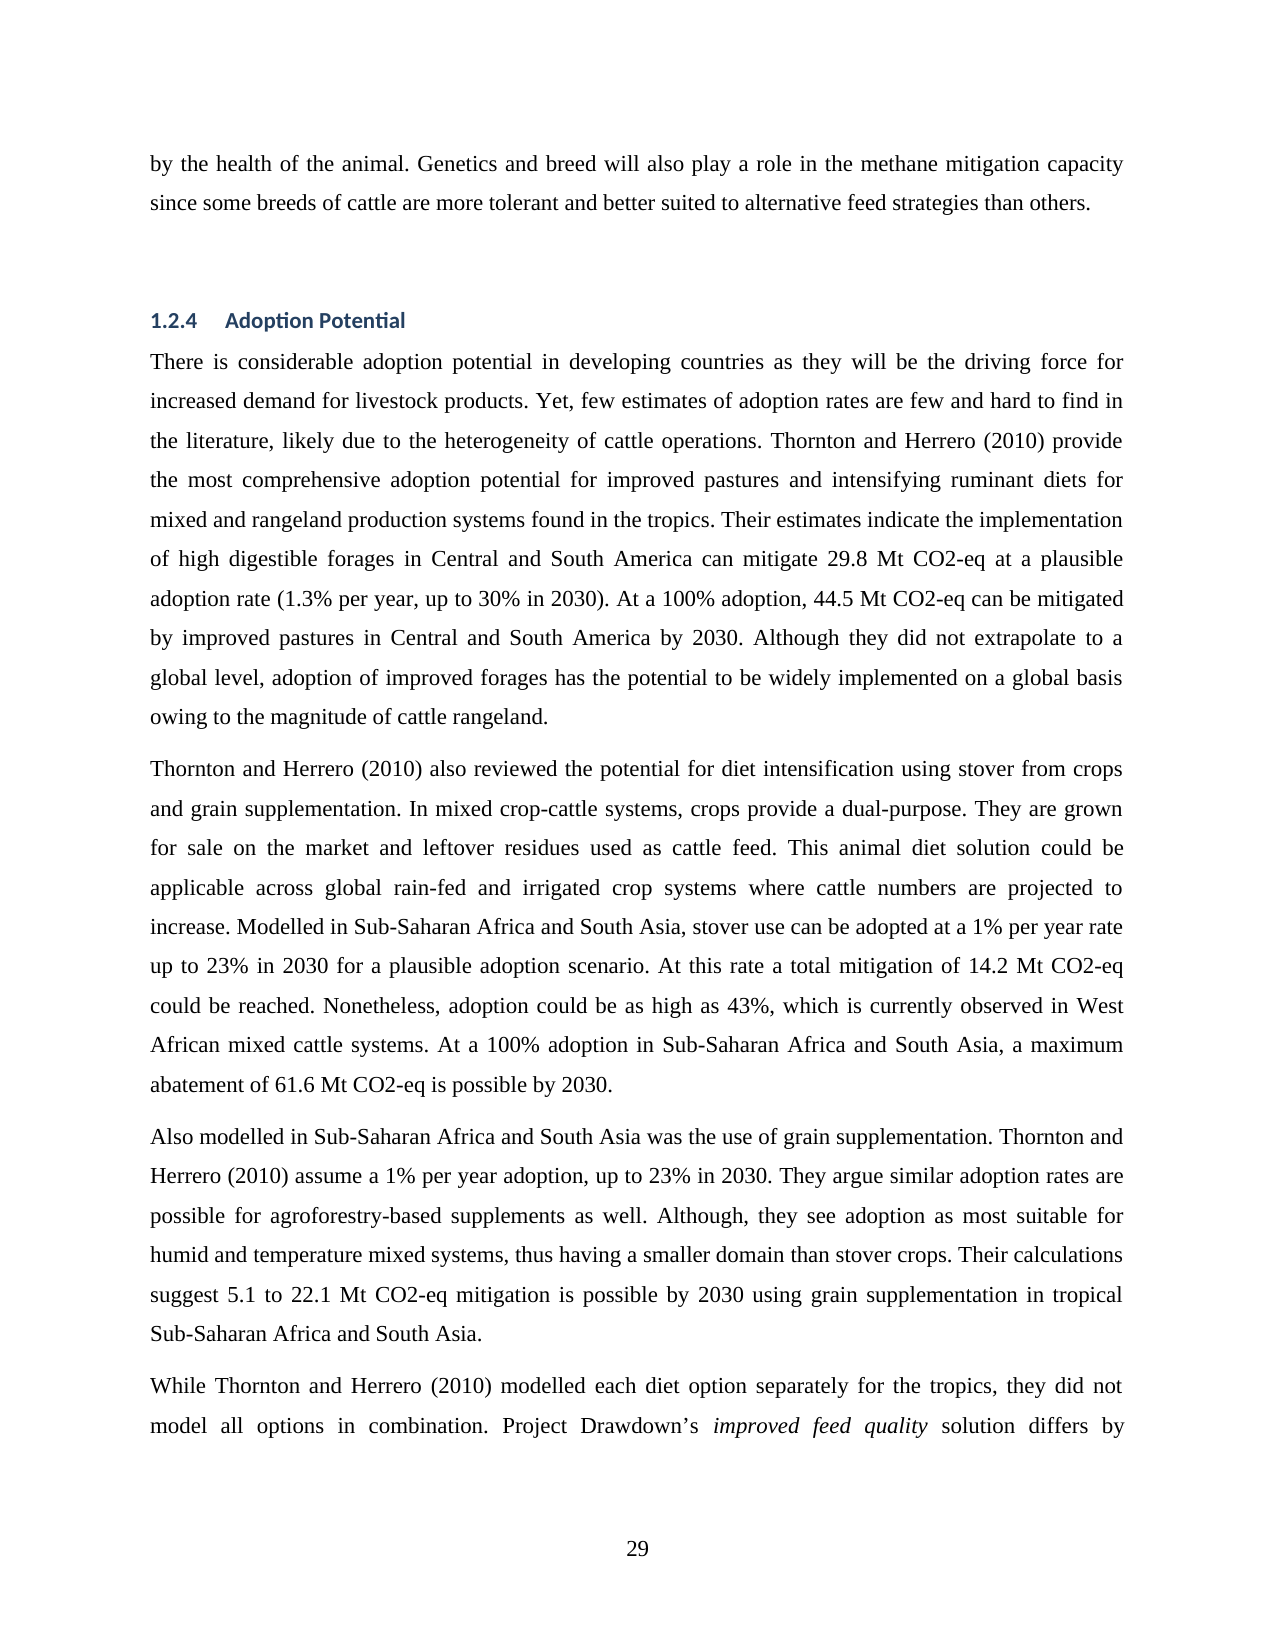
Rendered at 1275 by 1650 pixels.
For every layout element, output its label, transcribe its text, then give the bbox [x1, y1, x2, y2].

text There is considerable adoption potential in developing countries as they will be the driving force for increased demand for livestock products. Yet, few estimates of adoption rates are few and hard to find in the literature, likely due to the heterogeneity of cattle operations. Thornton and Herrero (2010) provide the most comprehensive adoption potential for improved pastures and intensifying ruminant diets for mixed and rangeland production systems found in the tropics. Their estimates indicate the implementation of high digestible forages in Central and South America can mitigate 29.8 Mt CO2-eq at a plausible adoption rate (1.3% per year, up to 30% in 2030). At a 100% adoption, 44.5 Mt CO2-eq can be mitigated by improved pastures in Central and South America by 2030. Although they did not extrapolate to a global level, adoption of improved forages has the potential to be widely implemented on a global basis owing to the magnitude of cattle rangeland. [150, 348, 1125, 729]
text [150, 1372, 1125, 1438]
text Also modelled in Sub-Saharan Africa and South Asia was the use of grain supplementation. Thornton and Herrero (2010) assume a 1% per year adoption, up to 23% in 2030. They argue similar adoption rates are possible for agroforestry-based supplements as well. Although, they see adoption as most suitable for humid and temperature mixed systems, thus having a smaller domain than stover crops. Their calculations suggest 5.1 to 22.1 Mt CO2-eq mitigation is possible by 2030 using grain supplementation in tropical Sub-Saharan Africa and South Asia. [150, 1123, 1125, 1347]
subtitle Adoption Potential [150, 306, 1125, 334]
text Thornton and Herrero (2010) also reviewed the potential for diet intensification using stover from crops and grain supplementation. In mixed crop-cattle systems, crops provide a dual-purpose. They are grown for sale on the market and leftover residues used as cattle feed. This animal diet solution could be applicable across global rain-fed and irrigated crop systems where cattle numbers are projected to increase. Modelled in Sub-Saharan Africa and South Asia, stover use can be adopted at a 1% per year rate up to 23% in 2030 for a plausible adoption scenario. At this rate a total mitigation of 14.2 Mt CO2-eq could be reached. Nonetheless, adoption could be as high as 43%, which is currently observed in West African mixed cattle systems. At a 100% adoption in Sub-Saharan Africa and South Asia, a maximum abatement of 61.6 Mt CO2-eq is possible by 2030. [150, 755, 1125, 1097]
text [150, 150, 1125, 216]
